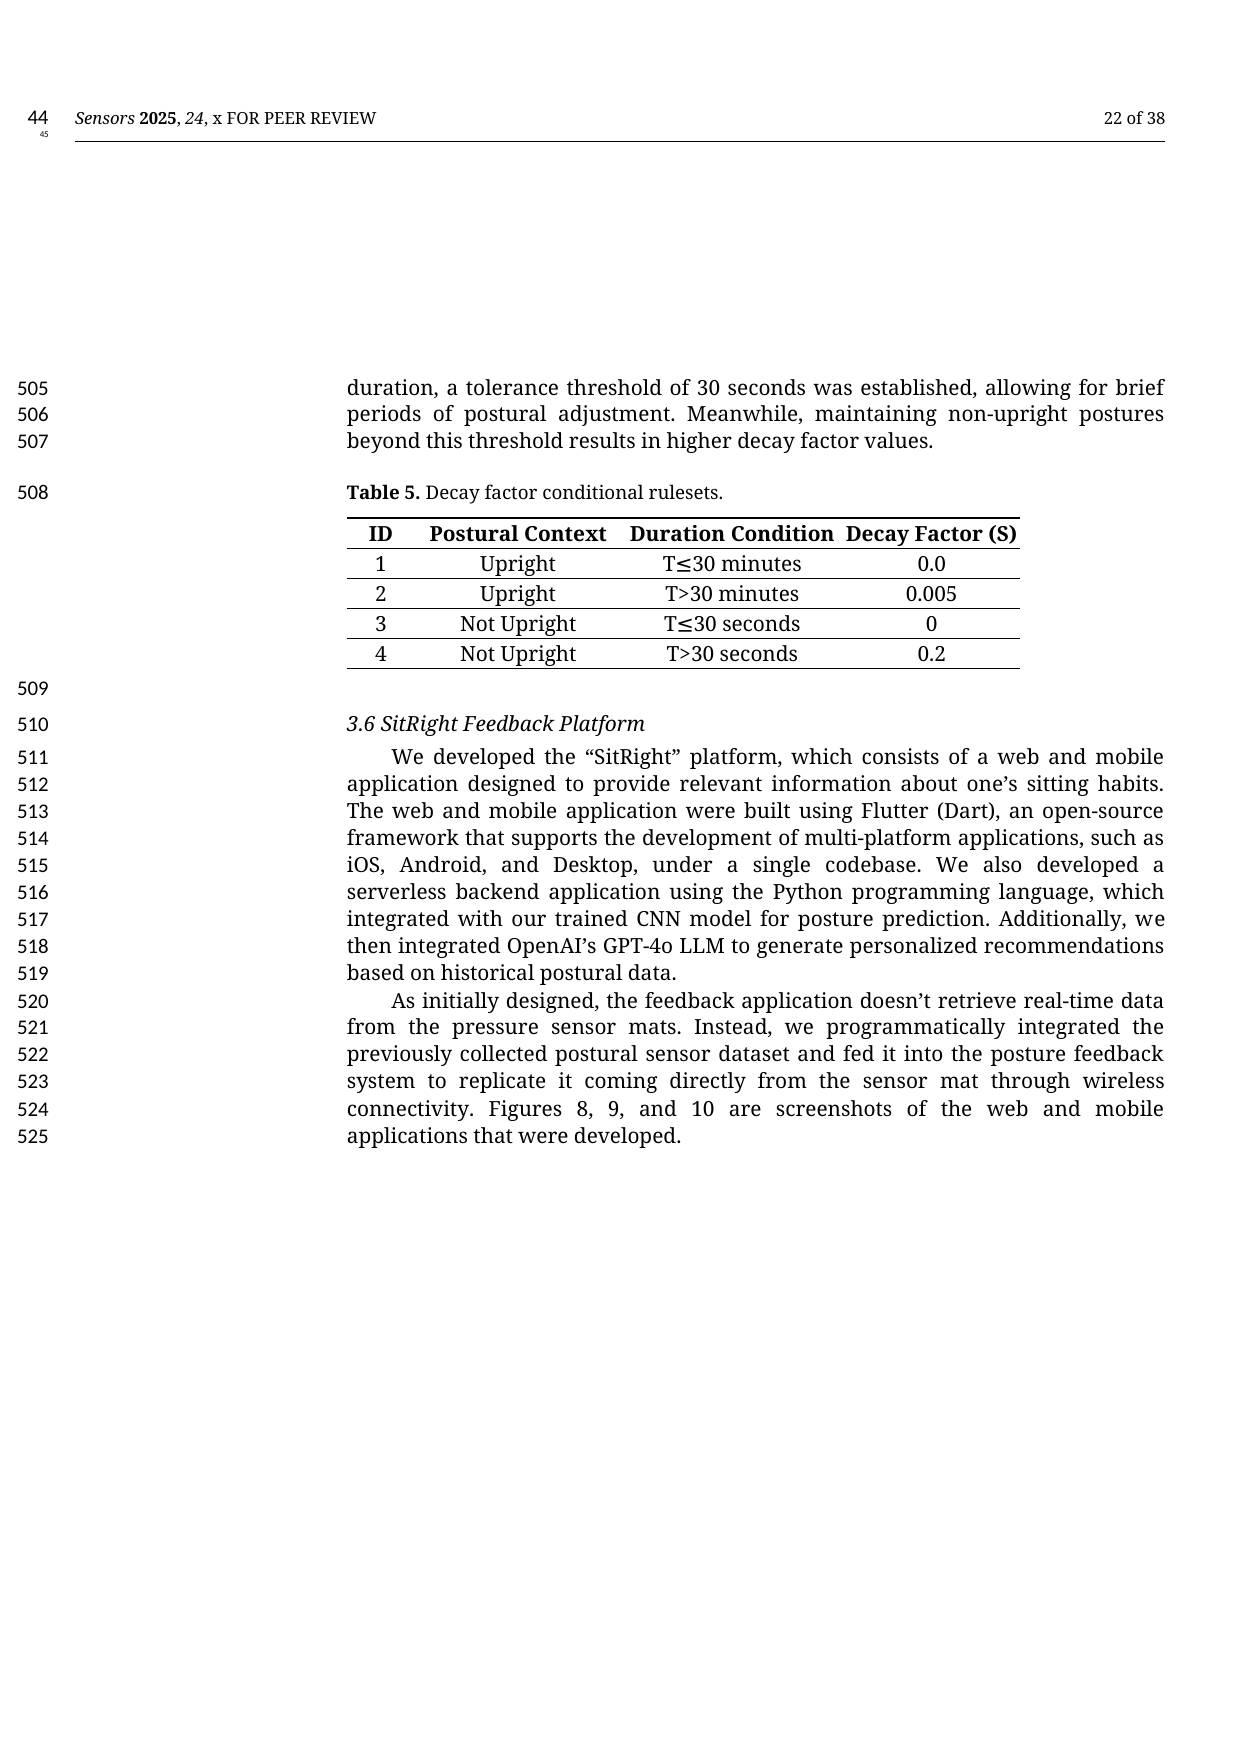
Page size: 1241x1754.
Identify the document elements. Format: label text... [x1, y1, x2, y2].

table_header Postural Context [415, 519, 621, 548]
table_header Decay Factor (S) [843, 519, 1020, 548]
table_cell 0.0 [843, 549, 1020, 578]
table_cell 0.2 [843, 639, 1020, 668]
text We developed the “SitRight” platform, which consists of a web and mobile application designed to provide relevant information about one’s sitting habits. The web and mobile application were built using Flutter (Dart), an open-source framework that supports the development of multi-platform applications, such as iOS, Android, and Desktop, under a single codebase. We also developed a serverless backend application using the Python programming language, which integrated with our trained CNN model for posture prediction. Additionally, we then integrated OpenAI’s GPT-4o LLM to generate personalized recommendations based on historical postural data. [347, 743, 1165, 987]
table_cell Not Upright [415, 639, 621, 668]
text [347, 374, 1165, 455]
table_cell Upright [415, 579, 621, 608]
table_header Duration Condition [621, 519, 843, 548]
table_cell T≤30 minutes [621, 549, 843, 578]
table_cell 0 [843, 609, 1020, 638]
text Table 5. Decay factor conditional rulesets. [347, 480, 1165, 504]
table_header ID [347, 519, 414, 548]
table_cell T>30 minutes [621, 579, 843, 608]
table_cell 2 [347, 579, 414, 608]
table_cell 0.005 [843, 579, 1020, 608]
table_cell Not Upright [415, 609, 621, 638]
table_cell T>30 seconds [621, 639, 843, 668]
table_cell 3 [347, 609, 414, 638]
table_cell 1 [347, 549, 414, 578]
subtitle 3.6 SitRight Feedback Platform [347, 710, 1165, 737]
table_cell Upright [415, 549, 621, 578]
text As initially designed, the feedback application doesn’t retrieve real-time data from the pressure sensor mats. Instead, we programmatically integrated the previously collected postural sensor dataset and fed it into the posture feedback system to replicate it coming directly from the sensor mat through wireless connectivity. Figures 8, 9, and 10 are screenshots of the web and mobile applications that were developed. [347, 987, 1165, 1149]
table_cell 4 [347, 639, 414, 668]
table_cell T≤30 seconds [621, 609, 843, 638]
